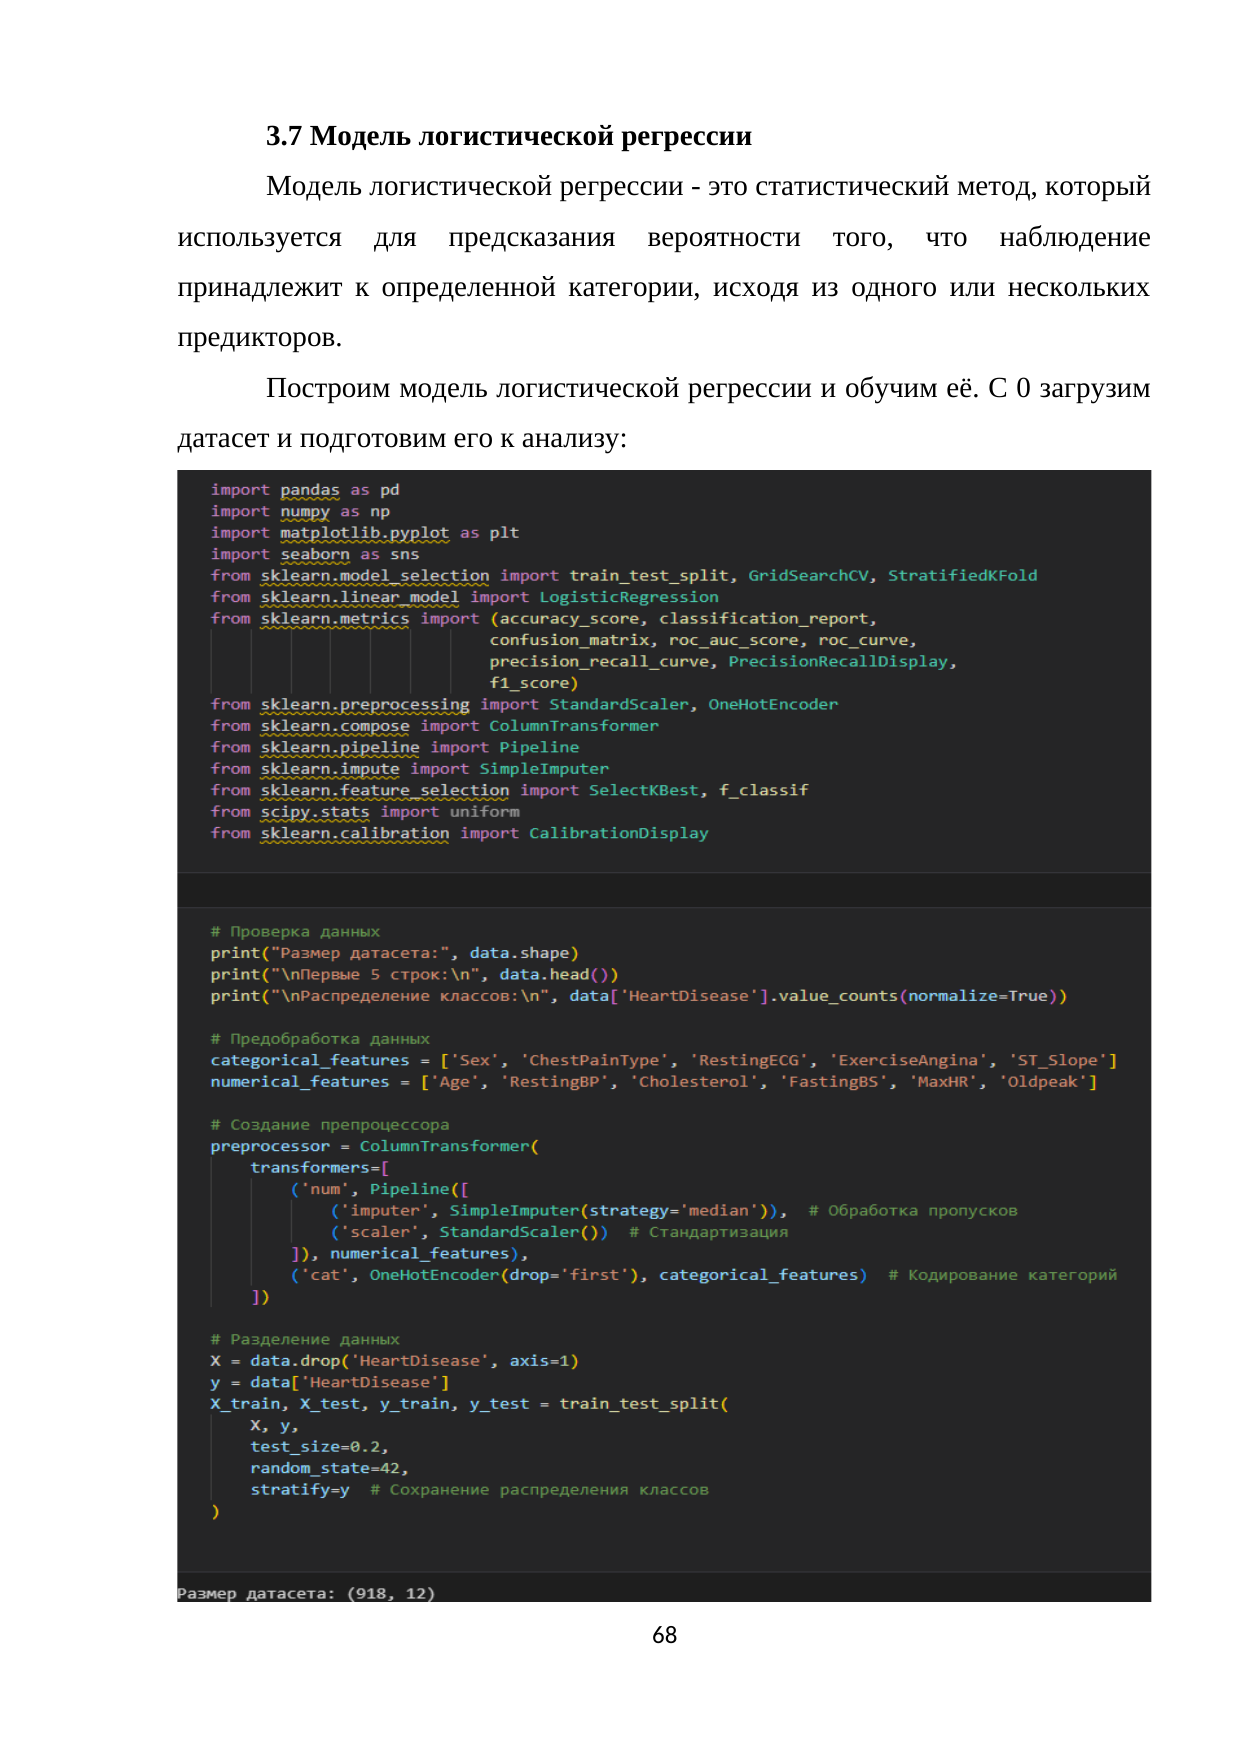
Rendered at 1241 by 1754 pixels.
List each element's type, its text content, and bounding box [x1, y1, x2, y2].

picture [177, 470, 1152, 1602]
text 3.7 Модель логистической регрессии [177, 118, 1152, 152]
text Построим модель логистической регрессии и обучим её. С 0 загрузим датасет и подготовим его к анализу: [177, 370, 1152, 453]
text Модель логистической регрессии - это статистический метод, который используется для предсказания вероятности того, что наблюдение принадлежит к определенной категории, исходя из одного или нескольких предикторов. [177, 168, 1152, 353]
